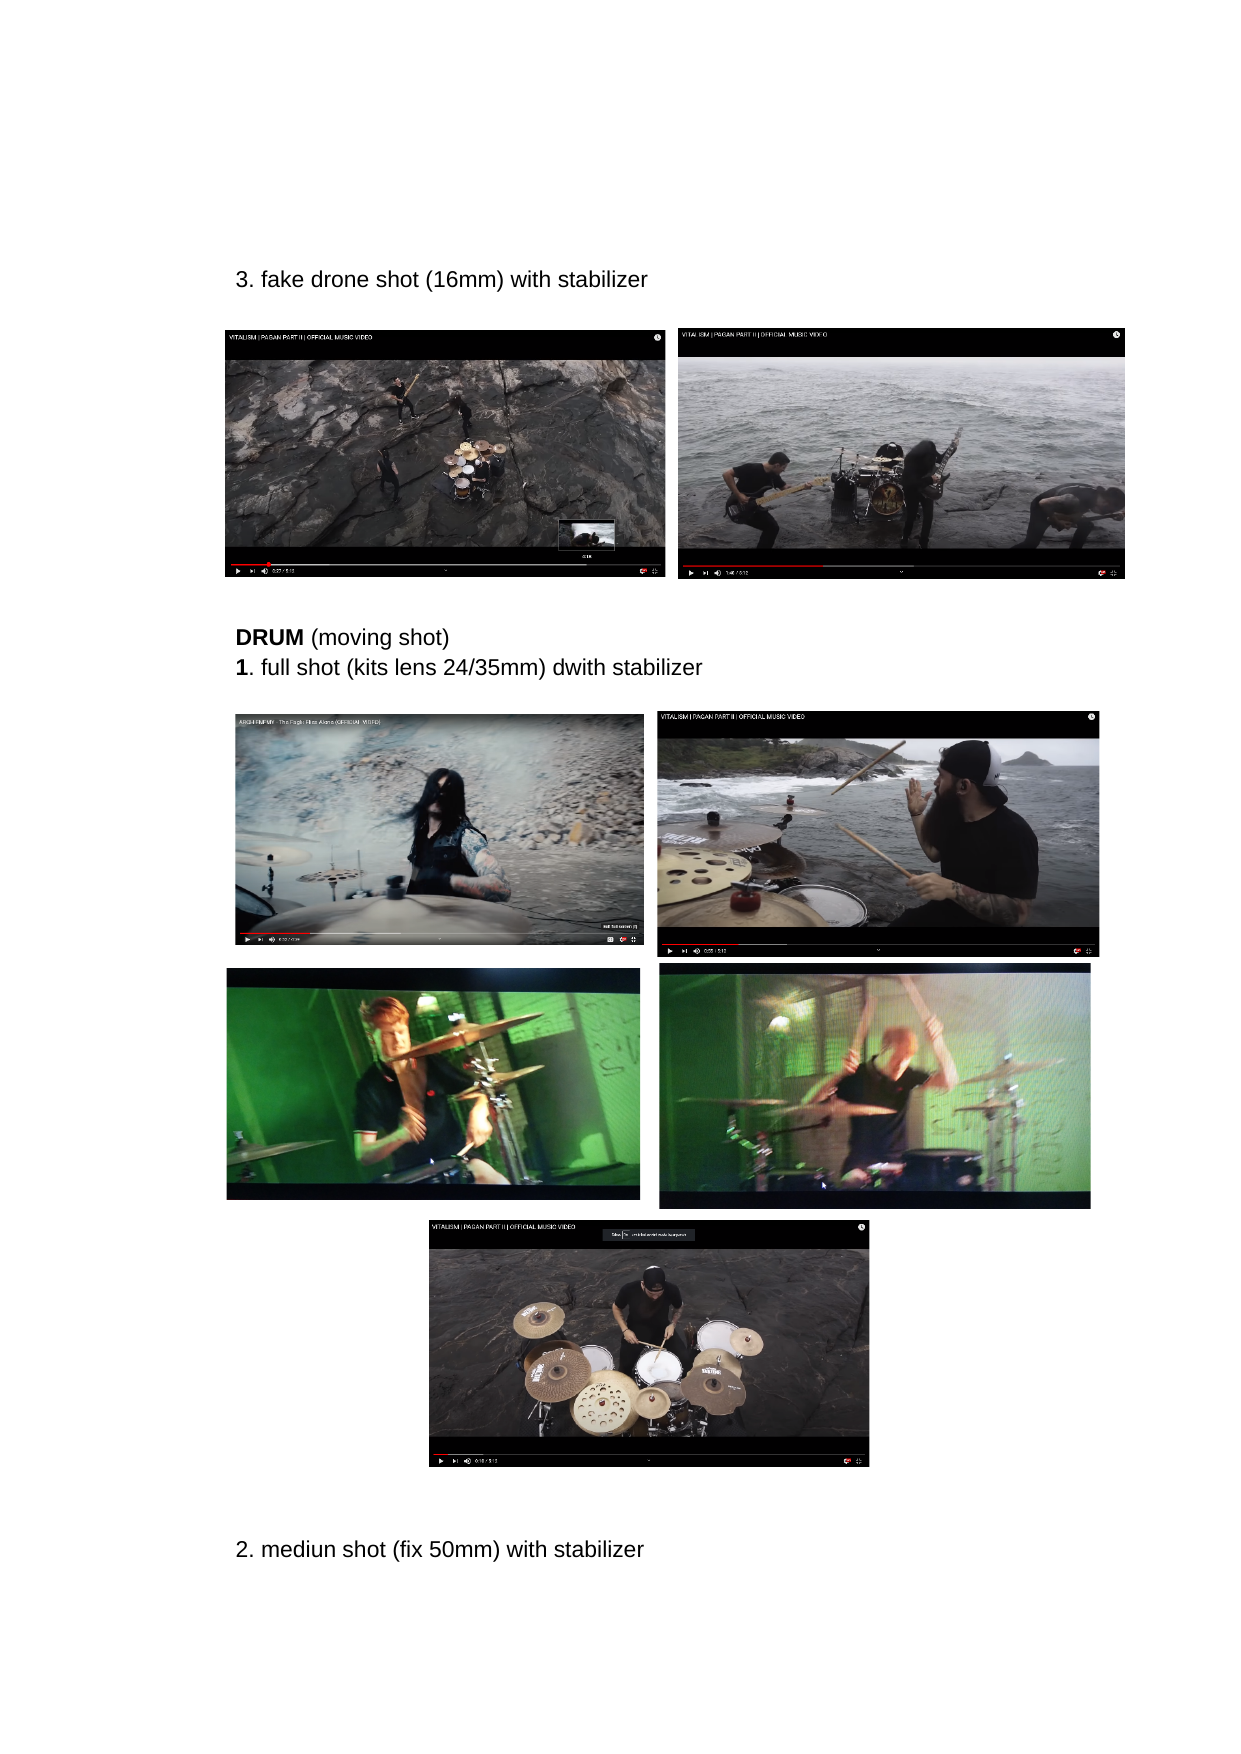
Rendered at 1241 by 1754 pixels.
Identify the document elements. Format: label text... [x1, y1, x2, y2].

text 2. mediun shot (fix 50mm) with stabilizer [235, 1536, 1063, 1563]
text 1. full shot (kits lens 24/35mm) dwith stabilizer [235, 654, 1063, 680]
picture [429, 1220, 870, 1467]
picture [657, 711, 1100, 957]
text 3. fake drone shot (16mm) with stabilizer [235, 266, 1063, 292]
text DRUM (moving shot) [235, 624, 1063, 650]
picture [225, 330, 666, 577]
picture [226, 968, 641, 1200]
picture [678, 328, 1125, 579]
picture [235, 714, 644, 945]
picture [659, 963, 1091, 1209]
